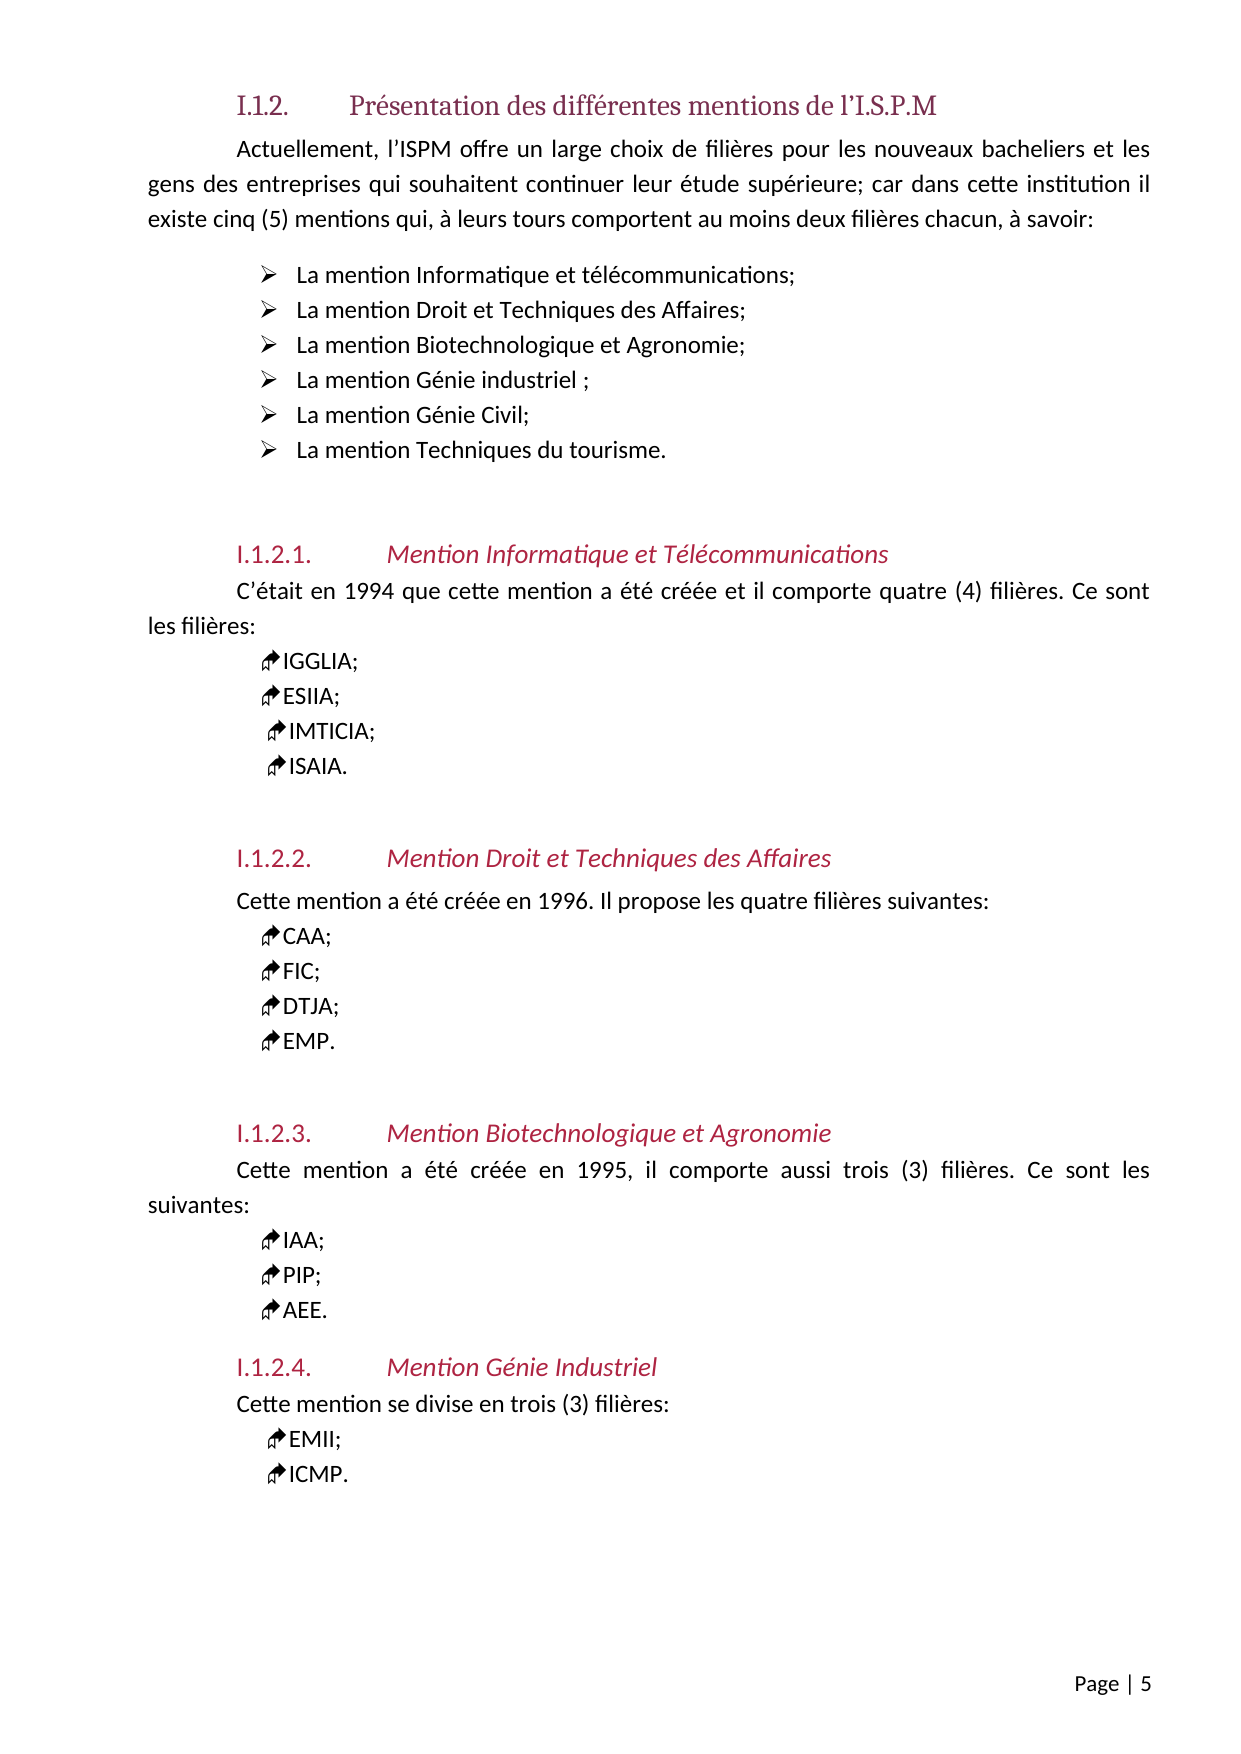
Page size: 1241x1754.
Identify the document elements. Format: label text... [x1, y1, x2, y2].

subtitle Mention Génie Industriel [236, 1350, 1152, 1383]
text Cette mention a été créée en 1995, il comporte aussi trois (3) filières. Ce sont les suivantes: [148, 1154, 1152, 1220]
text AEE. [148, 1294, 1152, 1325]
text ISAIA. [148, 751, 1152, 781]
text DTJA; [148, 991, 1152, 1021]
list La mention Techniques du tourisme. [259, 434, 1152, 465]
subtitle Présentation des différentes mentions de l’I.S.P.M [236, 89, 1152, 122]
text C’était en 1994 que cette mention a été créée et il comporte quatre (4) filières. Ce sont les filières: [148, 576, 1152, 641]
text IMTICIA; [266, 716, 1152, 746]
text EMP. [148, 1026, 1152, 1056]
text IAA; [148, 1224, 1152, 1255]
text ICMP. [148, 1458, 1152, 1488]
text CAA; [148, 921, 1152, 951]
subtitle Mention Informatique et Télécommunications [236, 538, 1152, 571]
list La mention Génie Civil; [259, 399, 1152, 430]
list La mention Biotechnologique et Agronomie; [259, 329, 1152, 360]
list La mention Droit et Techniques des Affaires; [259, 294, 1152, 325]
text Cette mention a été créée en 1996. Il propose les quatre filières suivantes: [148, 886, 1152, 916]
list La mention Informatique et télécommunications; [259, 259, 1152, 290]
text Actuellement, l’ISPM offre un large choix de filières pour les nouveaux bacheliers et les gens des entreprises qui souhaitent continuer leur étude supérieure; car dans cette institution il existe cinq (5) mentions qui, à leurs tours comportent au moins deux filières chacun, à savoir: [148, 133, 1152, 234]
text EMII; [148, 1423, 1152, 1453]
text ESIIA; [148, 681, 1152, 711]
text PIP; [148, 1259, 1152, 1290]
text FIC; [148, 956, 1152, 986]
text Cette mention se divise en trois (3) filières: [148, 1388, 1152, 1418]
text IGGLIA; [148, 646, 1152, 676]
subtitle Mention Biotechnologique et Agronomie [236, 1116, 1152, 1149]
subtitle Mention Droit et Techniques des Affaires [236, 841, 1152, 874]
list La mention Génie industriel ; [259, 364, 1152, 395]
